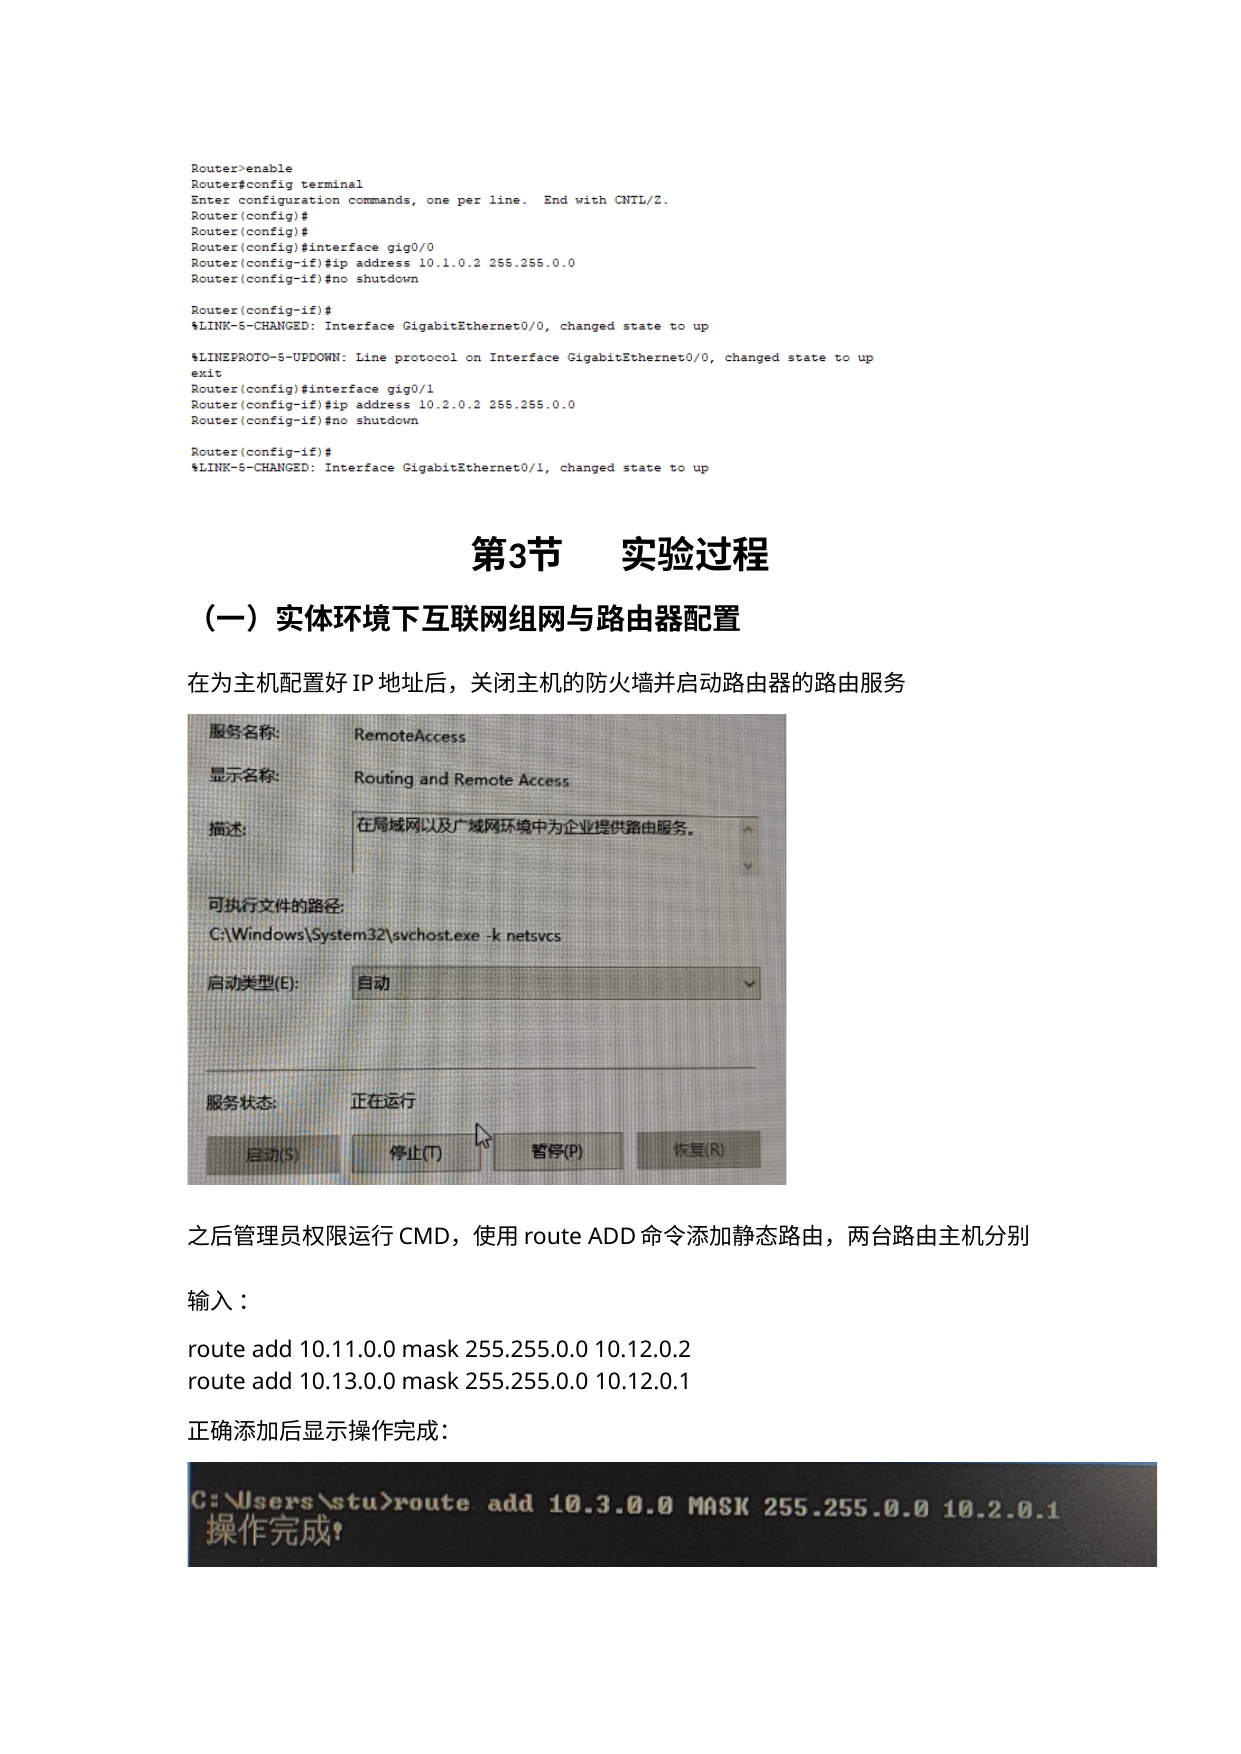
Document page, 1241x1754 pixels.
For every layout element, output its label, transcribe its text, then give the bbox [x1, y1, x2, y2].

list 正确添加后显示操作完成： [187, 1397, 1053, 1462]
picture [187, 714, 787, 1185]
list route add 10.13.0.0 mask 255.255.0.0 10.12.0.1 [187, 1364, 1053, 1397]
picture [187, 1462, 1158, 1567]
list 实体环境下互联网组网与路由器配置 [187, 584, 1053, 649]
list 之后管理员权限运行CMD，使用route ADD命令添加静态路由，两台路由主机分别输入 ： [187, 1202, 1053, 1332]
picture [187, 162, 896, 486]
list route add 10.11.0.0 mask 255.255.0.0 10.12.0.2 [187, 1332, 1053, 1364]
list 实验过程 [187, 519, 1053, 584]
list 在为主机配置好IP地址后，关闭主机的防火墙并启动路由器的路由服务 [187, 649, 1053, 714]
